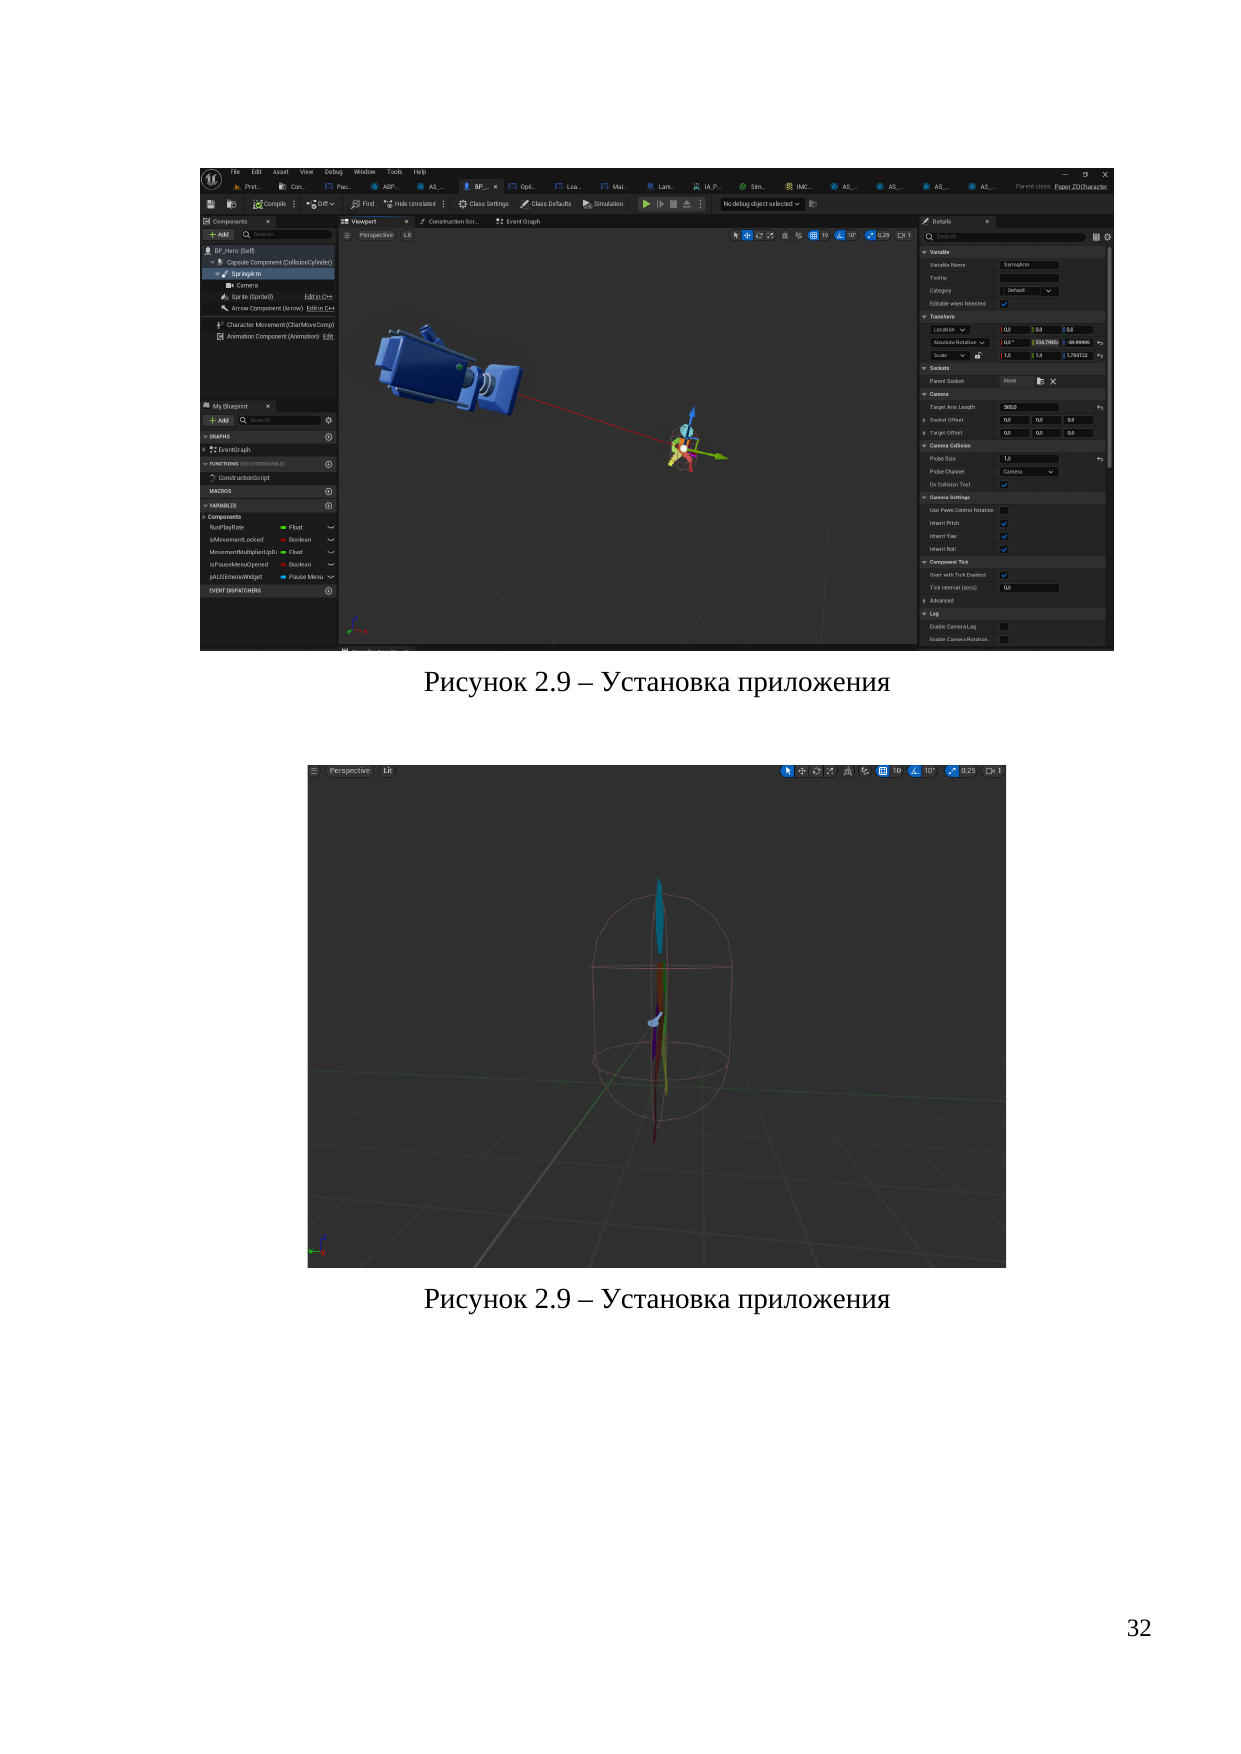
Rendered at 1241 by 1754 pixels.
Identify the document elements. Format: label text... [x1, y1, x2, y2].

text Рисунок 2.9 – Установка приложения [177, 664, 1137, 698]
picture [200, 168, 1114, 651]
text Рисунок 2.9 – Установка приложения [177, 1282, 1137, 1315]
picture [307, 765, 1007, 1268]
